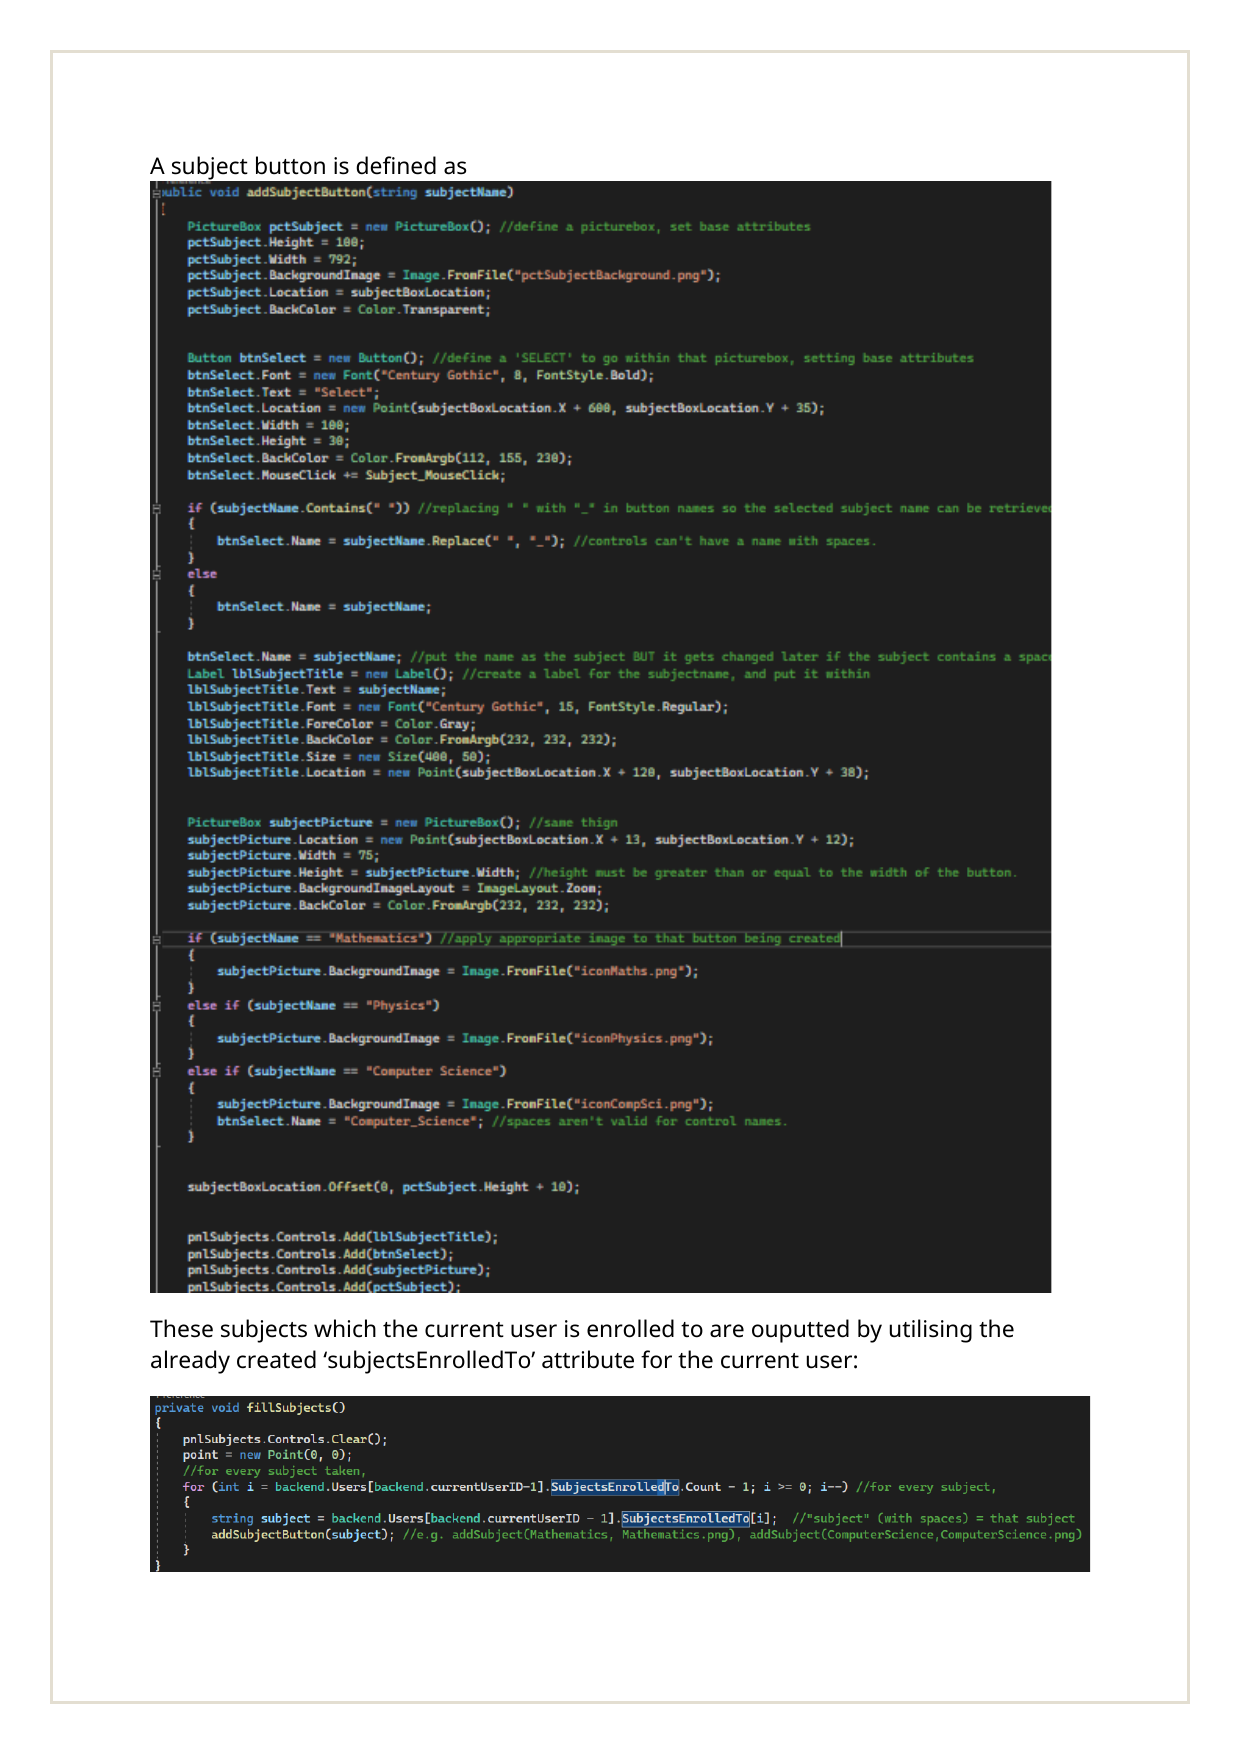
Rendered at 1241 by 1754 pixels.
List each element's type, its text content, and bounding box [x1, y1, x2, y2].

text These subjects which the current user is enrolled to are ouputted by utilising the already created ‘subjectsEnrolledTo’ attribute for the current user: [150, 1313, 1090, 1376]
picture [150, 1396, 1091, 1572]
picture [150, 181, 1052, 1293]
